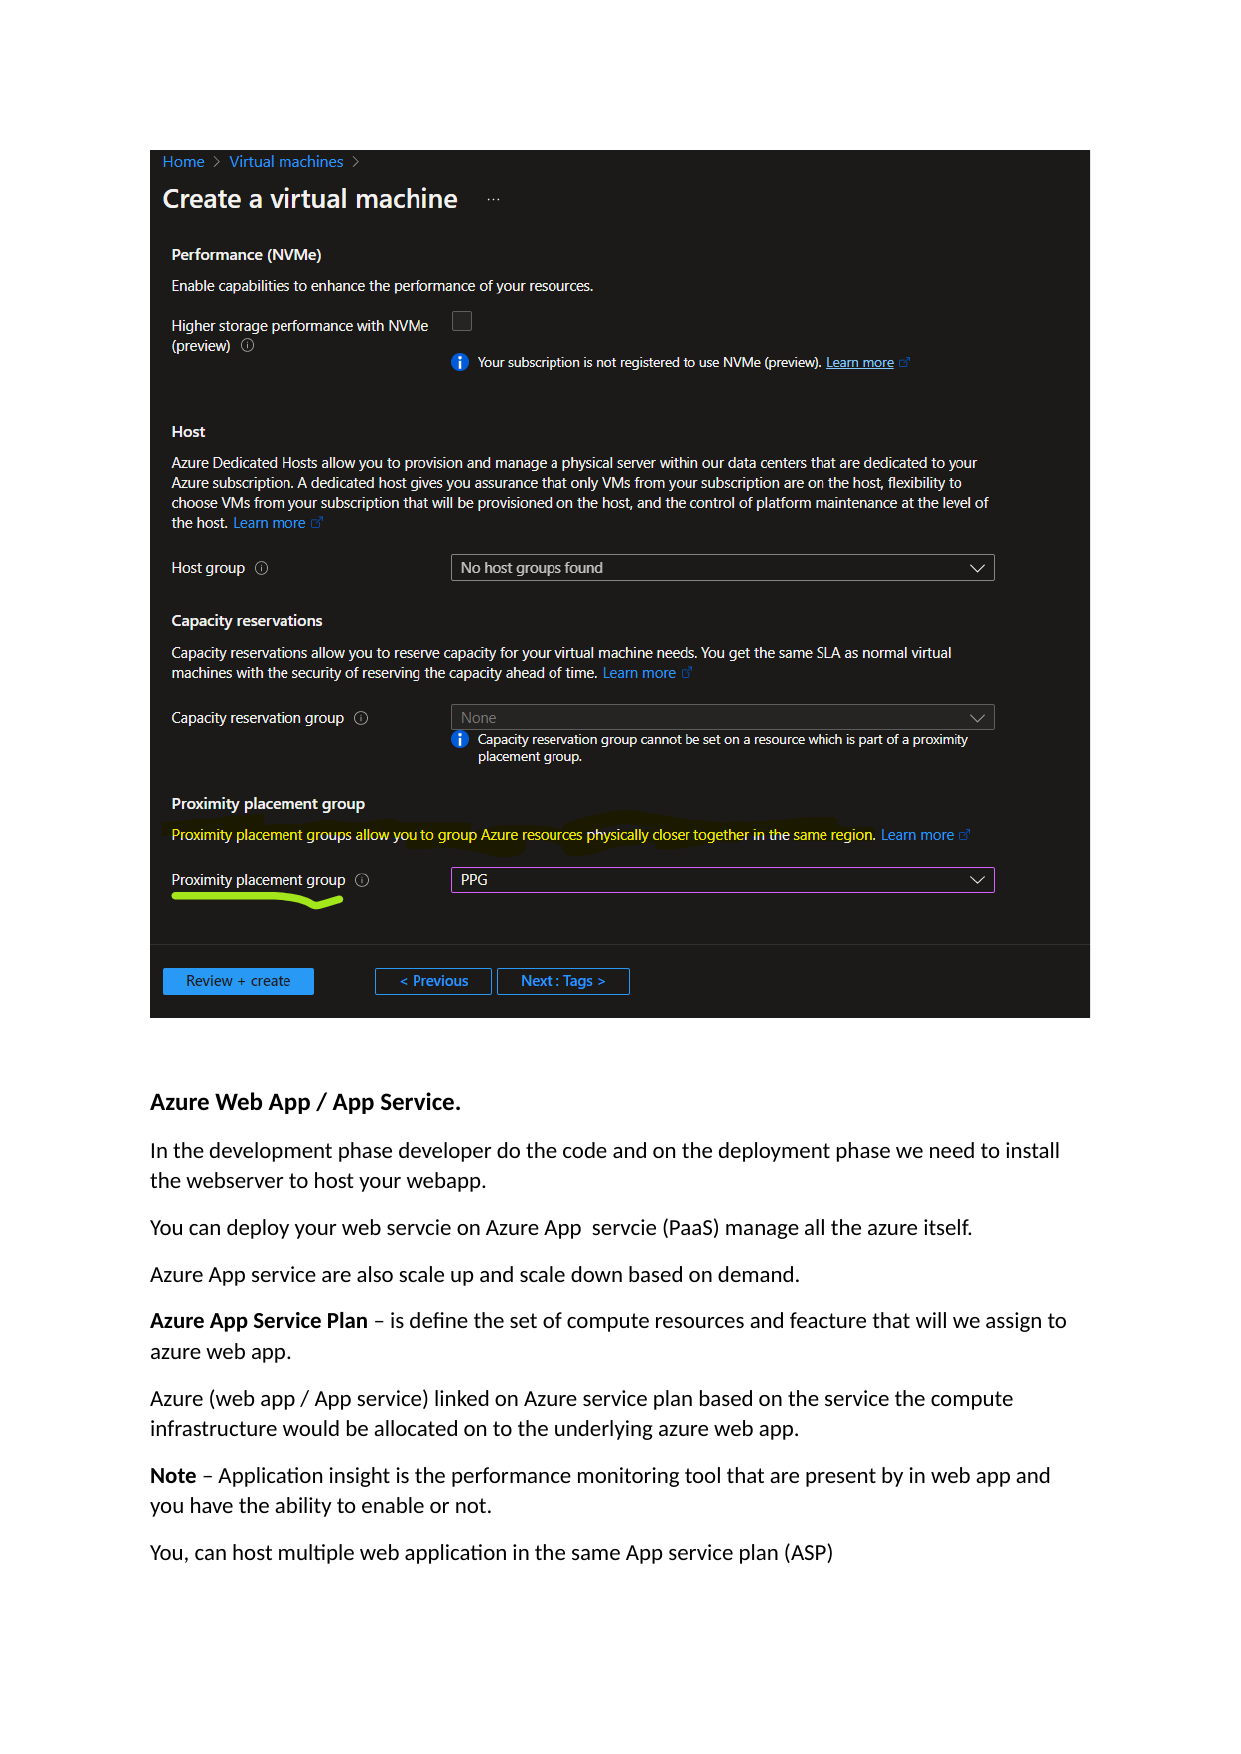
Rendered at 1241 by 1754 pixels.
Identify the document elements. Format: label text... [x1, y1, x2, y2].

text Azure App Service Plan – is define the set of compute resources and feacture that will we assign to azure web app. [150, 1307, 1090, 1365]
text You, can host multiple web application in the same App service plan (ASP) [150, 1538, 1090, 1566]
text Azure Web App / App Service. [150, 1086, 1090, 1117]
text Azure App service are also scale up and scale down based on demand. [150, 1260, 1090, 1288]
text Note – Application insight is the performance monitoring tool that are present by in web app and you have the ability to enable or not. [150, 1461, 1090, 1519]
text In the development phase developer do the code and on the deployment phase we need to install the webserver to host your webapp. [150, 1136, 1090, 1194]
text Azure (web app / App service) linked on Azure service plan based on the service the compute infrastructure would be allocated on to the underlying azure web app. [150, 1384, 1090, 1442]
text You can deploy your web servcie on Azure App servcie (PaaS) manage all the azure itself. [150, 1213, 1090, 1241]
picture [150, 150, 1091, 1018]
